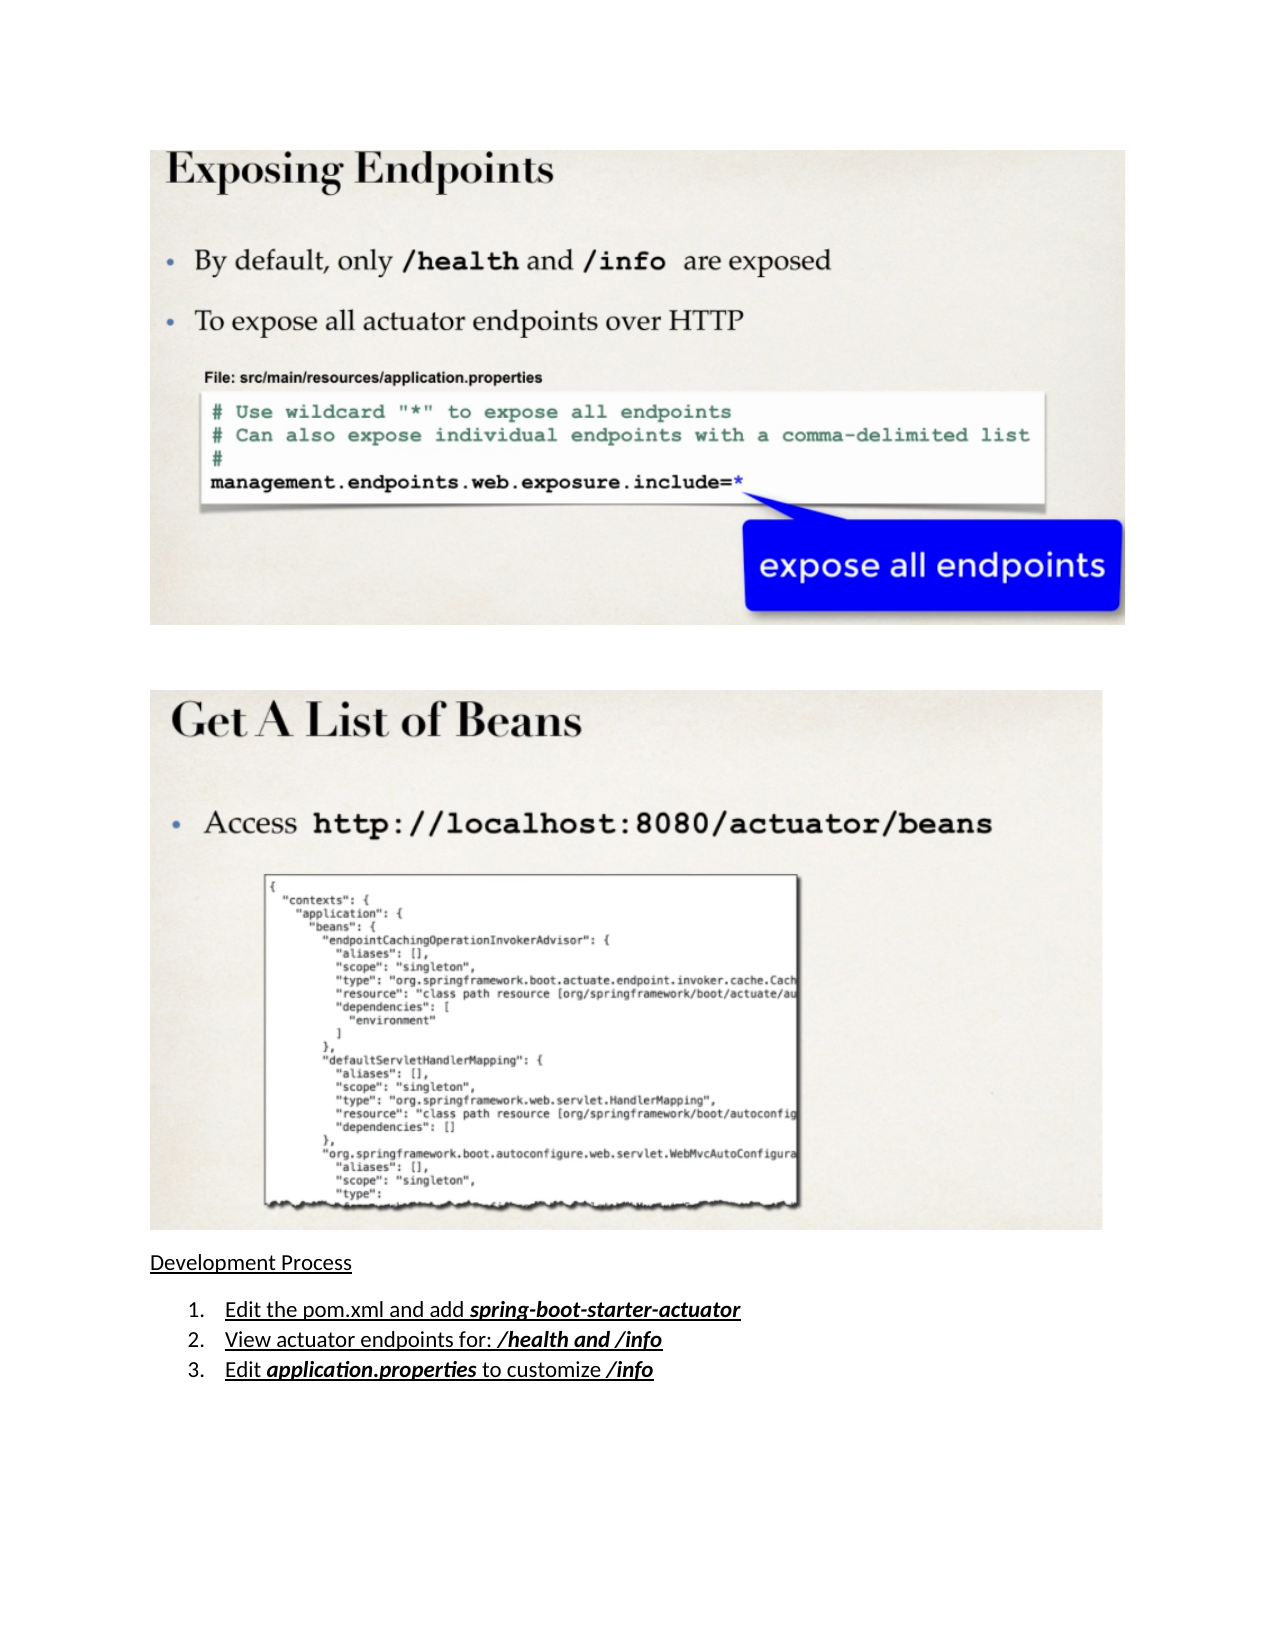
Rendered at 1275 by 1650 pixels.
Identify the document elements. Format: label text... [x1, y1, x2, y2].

list View actuator endpoints for: /health and /info [187, 1325, 1125, 1353]
list Edit the pom.xml and add spring-boot-starter-actuator [187, 1295, 1125, 1323]
picture [150, 690, 1103, 1230]
list Edit application.properties to customize /info [187, 1355, 1125, 1383]
picture [150, 150, 1125, 625]
text Development Process [150, 1248, 1125, 1276]
